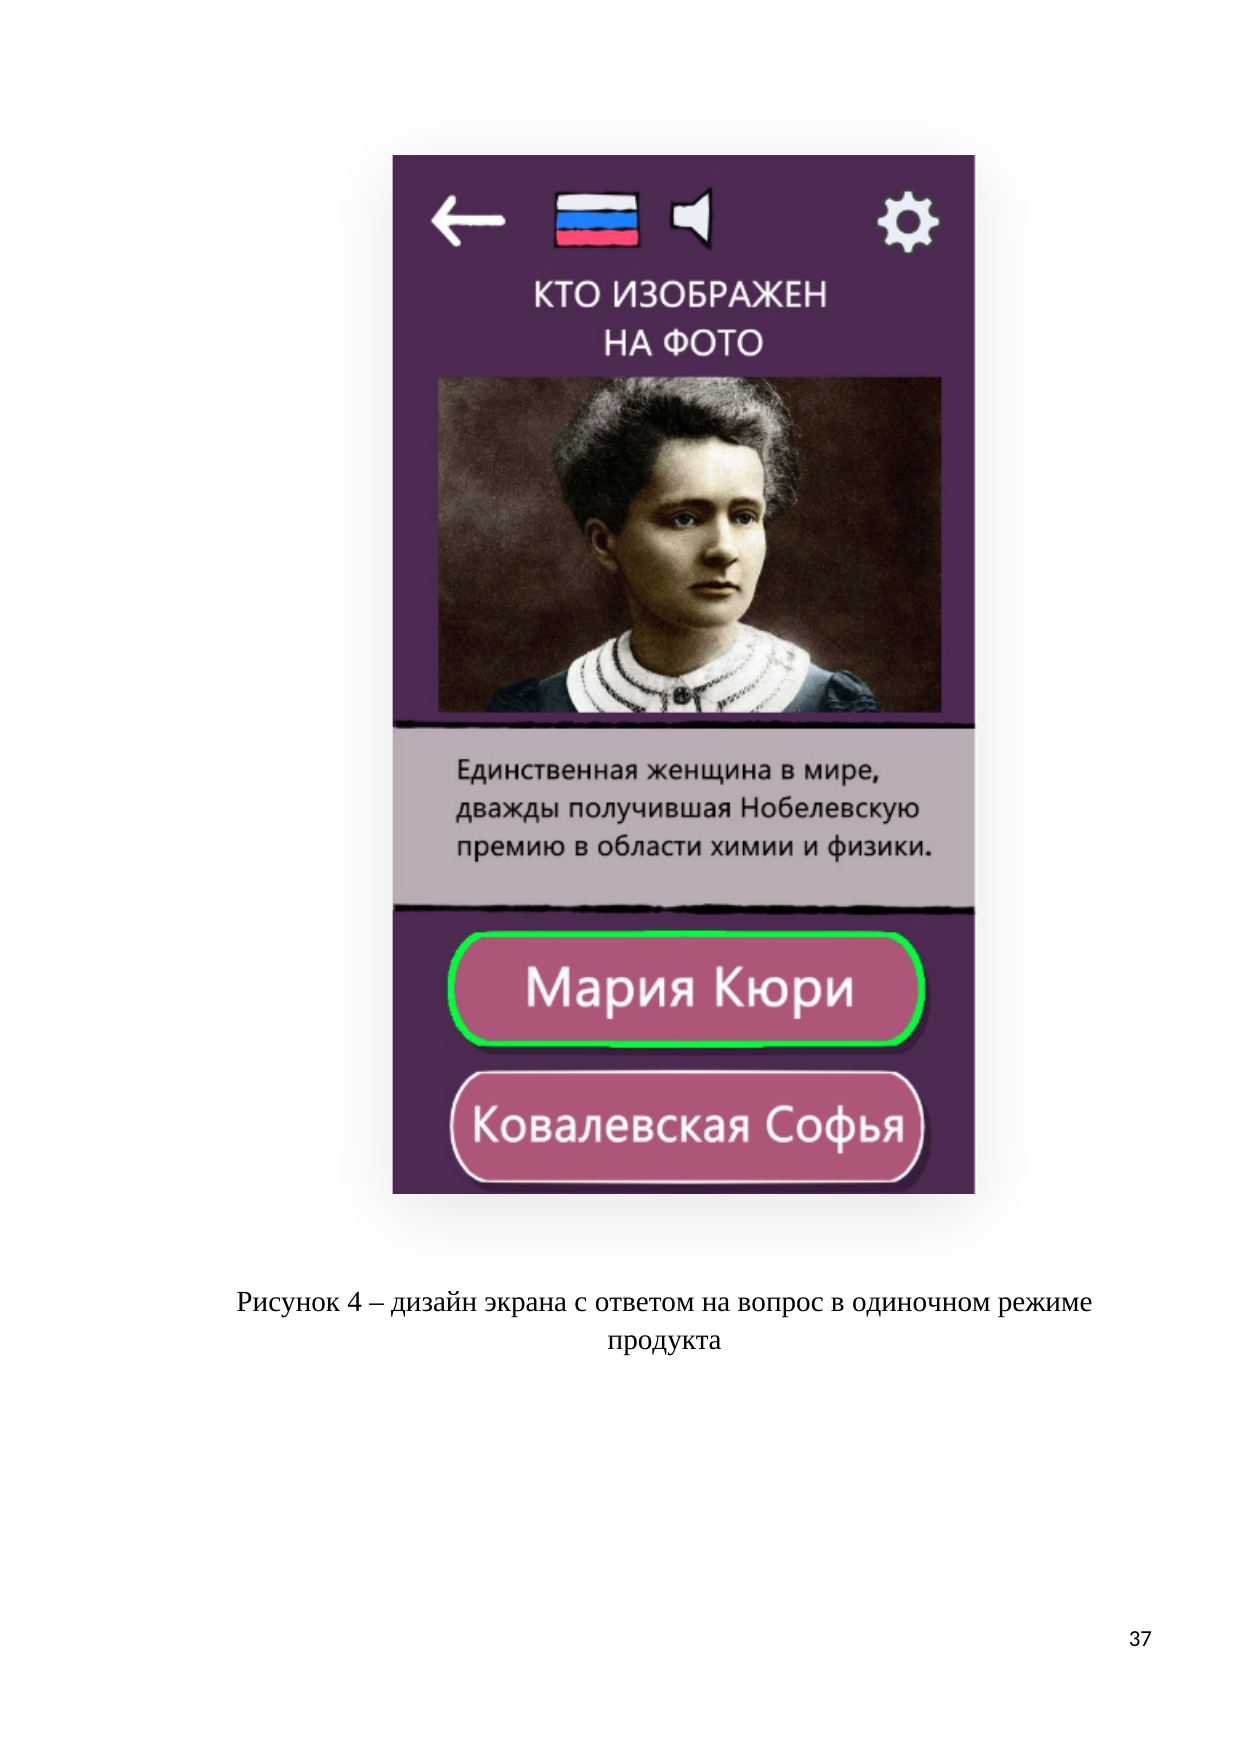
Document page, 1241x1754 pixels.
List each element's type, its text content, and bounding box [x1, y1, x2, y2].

text Рисунок 4 – дизайн экрана с ответом на вопрос в одиночном режиме продукта [177, 1284, 1152, 1356]
picture [392, 155, 977, 1194]
